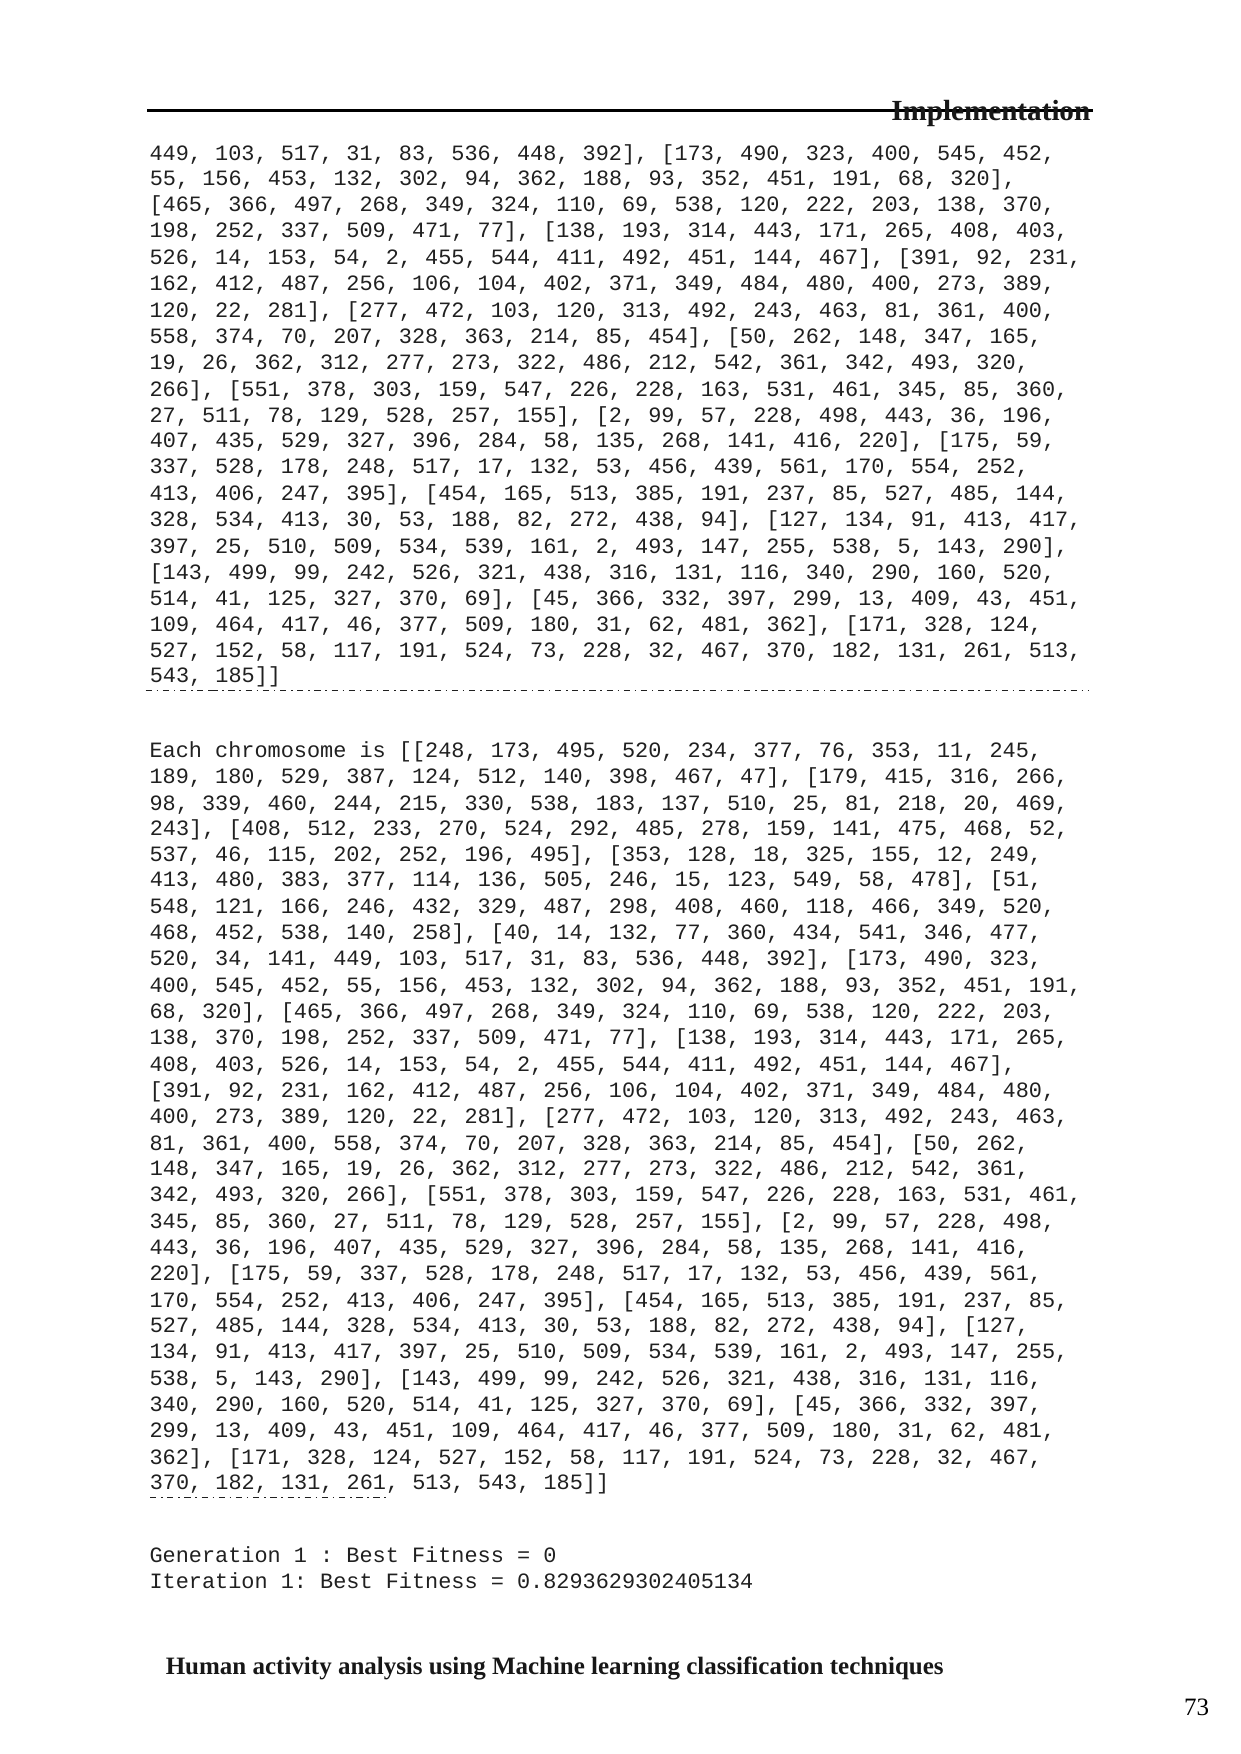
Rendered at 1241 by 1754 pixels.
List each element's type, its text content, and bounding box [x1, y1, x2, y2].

text 443, 36, 196, 407, 435, 529, 327, 396, 284, 58, 135, 268, 141, 416, [149, 1236, 1093, 1261]
text 198, 252, 337, 509, 471, 77], [138, 193, 314, 443, 171, 265, 408, 403, [149, 220, 1093, 244]
text 527, 152, 58, 117, 191, 524, 73, 228, 32, 467, 370, 182, 131, 261, 513, 543, 185]] [149, 639, 1093, 689]
text Each chromosome is [[248, 173, 495, 520, 234, 377, 76, 353, 11, 245, [149, 739, 1093, 764]
text 134, 91, 413, 417, 397, 25, 510, 509, 534, 539, 161, 2, 493, 147, 255, [149, 1341, 1093, 1365]
text 526, 14, 153, 54, 2, 455, 544, 411, 492, 451, 144, 467], [391, 92, 231, [149, 246, 1093, 271]
text 81, 361, 400, 558, 374, 70, 207, 328, 363, 214, 85, 454], [50, 262, 148, 347, 165, 19, 26, 362, 312, 277, 273, 322, 486, 212, 542, 361, [149, 1132, 1093, 1182]
text 537, 46, 115, 202, 252, 196, 495], [353, 128, 18, 325, 155, 12, 249, 413, 480, 383, 377, 114, 136, 505, 246, 15, 123, 549, 58, 478], [51, [149, 843, 1093, 893]
text 362], [171, 328, 124, 527, 152, 58, 117, 191, 524, 73, 228, 32, 467, 370, 182, 131, 261, 513, 543, 185]] [149, 1446, 1093, 1496]
text 400, 545, 452, 55, 156, 453, 132, 302, 94, 362, 188, 93, 352, 451, 191, [149, 974, 1093, 999]
text 558, 374, 70, 207, 328, 363, 214, 85, 454], [50, 262, 148, 347, 165, [149, 325, 1093, 350]
text 548, 121, 166, 246, 432, 329, 487, 298, 408, 460, 118, 466, 349, 520, [149, 895, 1093, 919]
text 220], [175, 59, 337, 528, 178, 248, 517, 17, 132, 53, 456, 439, 561, [149, 1263, 1093, 1287]
text 408, 403, 526, 14, 153, 54, 2, 455, 544, 411, 492, 451, 144, 467], [149, 1053, 1093, 1078]
text 266], [551, 378, 303, 159, 547, 226, 228, 163, 531, 461, 345, 85, 360, [149, 378, 1093, 403]
text 340, 290, 160, 520, 514, 41, 125, 327, 370, 69], [45, 366, 332, 397, [149, 1393, 1093, 1418]
text 27, 511, 78, 129, 528, 257, 155], [2, 99, 57, 228, 498, 443, 36, 196, 407, 435, 529, 327, 396, 284, 58, 135, 268, 141, 416, 220], [175, 59, [149, 404, 1093, 454]
text 138, 370, 198, 252, 337, 509, 471, 77], [138, 193, 314, 443, 171, 265, [149, 1027, 1093, 1051]
text 299, 13, 409, 43, 451, 109, 464, 417, 46, 377, 509, 180, 31, 62, 481, [149, 1419, 1093, 1444]
text 19, 26, 362, 312, 277, 273, 322, 486, 212, 542, 361, 342, 493, 320, [149, 351, 1093, 376]
text 328, 534, 413, 30, 53, 188, 82, 272, 438, 94], [127, 134, 91, 413, 417, [149, 508, 1093, 533]
text 520, 34, 141, 449, 103, 517, 31, 83, 536, 448, 392], [173, 490, 323, [149, 947, 1093, 972]
text 170, 554, 252, 413, 406, 247, 395], [454, 165, 513, 385, 191, 237, 85, 527, 485, 144, 328, 534, 413, 30, 53, 188, 82, 272, 438, 94], [127, [149, 1289, 1093, 1339]
text 68, 320], [465, 366, 497, 268, 349, 324, 110, 69, 538, 120, 222, 203, [149, 1000, 1093, 1025]
text 468, 452, 538, 140, 258], [40, 14, 132, 77, 360, 434, 541, 346, 477, [149, 921, 1093, 946]
text 449, 103, 517, 31, 83, 536, 448, 392], [173, 490, 323, 400, 545, 452, 55, 156, 453, 132, 302, 94, 362, 188, 93, 352, 451, 191, 68, 320], [149, 142, 1093, 192]
text 397, 25, 510, 509, 534, 539, 161, 2, 493, 147, 255, 538, 5, 143, 290], [149, 535, 1093, 559]
text Generation 1 : Best Fitness = 0 [149, 1544, 1093, 1569]
text [143, 499, 99, 242, 526, 321, 438, 316, 131, 116, 340, 290, 160, 520, [149, 561, 1093, 586]
text 98, 339, 460, 244, 215, 330, 538, 183, 137, 510, 25, 81, 218, 20, 469, 243], [408, 512, 233, 270, 524, 292, 485, 278, 159, 141, 475, 468, 52, [149, 792, 1093, 842]
text Iteration 1: Best Fitness = 0.8293629302405134 [149, 1571, 1093, 1595]
text 120, 22, 281], [277, 472, 103, 120, 313, 492, 243, 463, 81, 361, 400, [149, 299, 1093, 323]
text 189, 180, 529, 387, 124, 512, 140, 398, 467, 47], [179, 415, 316, 266, [149, 765, 1093, 790]
text 342, 493, 320, 266], [551, 378, 303, 159, 547, 226, 228, 163, 531, 461, [149, 1183, 1093, 1208]
text 514, 41, 125, 327, 370, 69], [45, 366, 332, 397, 299, 13, 409, 43, 451, 109, 464, 417, 46, 377, 509, 180, 31, 62, 481, 362], [171, 328, 124, [149, 587, 1093, 637]
text 538, 5, 143, 290], [143, 499, 99, 242, 526, 321, 438, 316, 131, 116, [149, 1367, 1093, 1392]
text 345, 85, 360, 27, 511, 78, 129, 528, 257, 155], [2, 99, 57, 228, 498, [149, 1210, 1093, 1235]
text 413, 406, 247, 395], [454, 165, 513, 385, 191, 237, 85, 527, 485, 144, [149, 482, 1093, 507]
text 337, 528, 178, 248, 517, 17, 132, 53, 456, 439, 561, 170, 554, 252, [149, 456, 1093, 481]
text [391, 92, 231, 162, 412, 487, 256, 106, 104, 402, 371, 349, 484, 480, [149, 1079, 1093, 1104]
text [465, 366, 497, 268, 349, 324, 110, 69, 538, 120, 222, 203, 138, 370, [149, 193, 1093, 218]
text 400, 273, 389, 120, 22, 281], [277, 472, 103, 120, 313, 492, 243, 463, [149, 1106, 1093, 1130]
text 162, 412, 487, 256, 106, 104, 402, 371, 349, 484, 480, 400, 273, 389, [149, 272, 1093, 297]
